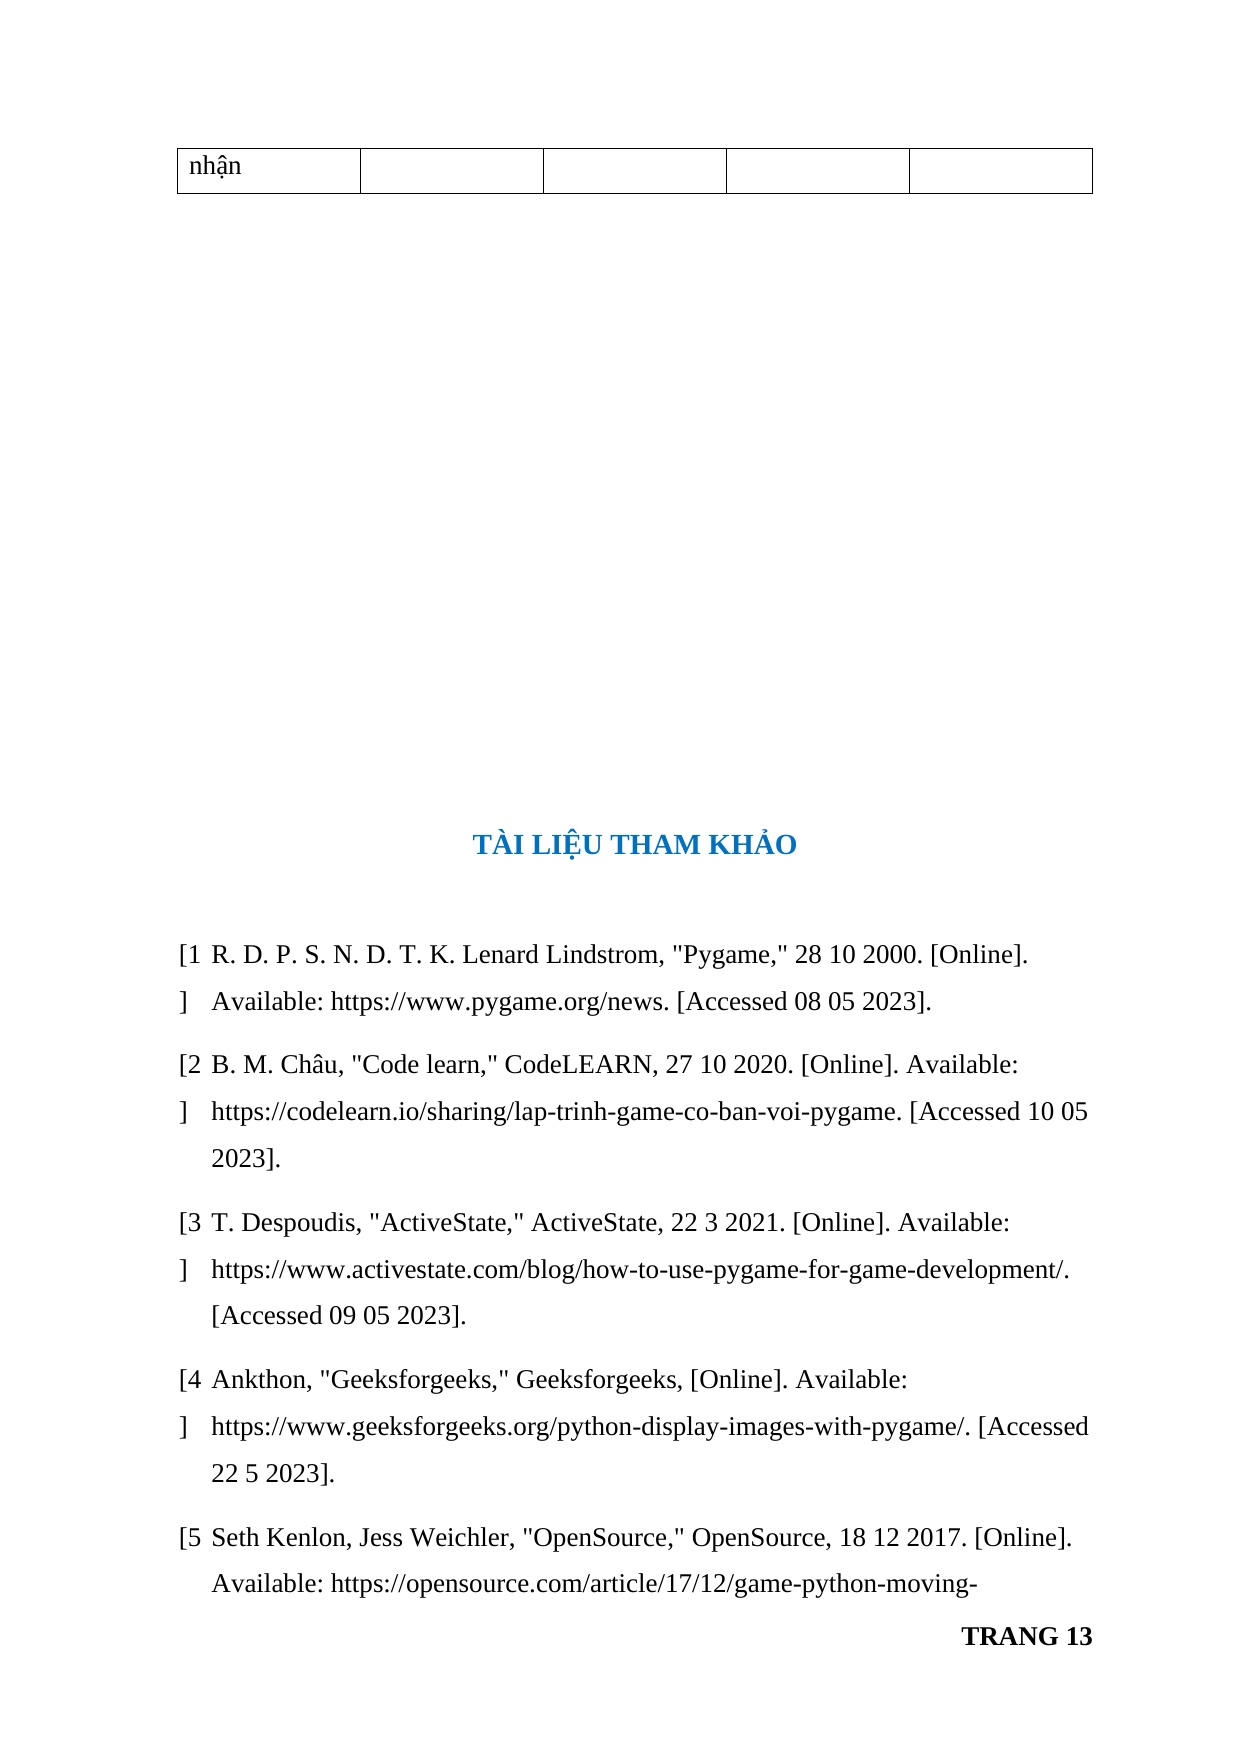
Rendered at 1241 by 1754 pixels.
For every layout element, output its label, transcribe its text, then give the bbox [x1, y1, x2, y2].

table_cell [178, 149, 360, 193]
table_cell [910, 149, 1092, 193]
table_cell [544, 149, 726, 193]
table_cell 100% [361, 149, 543, 193]
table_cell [727, 149, 909, 193]
